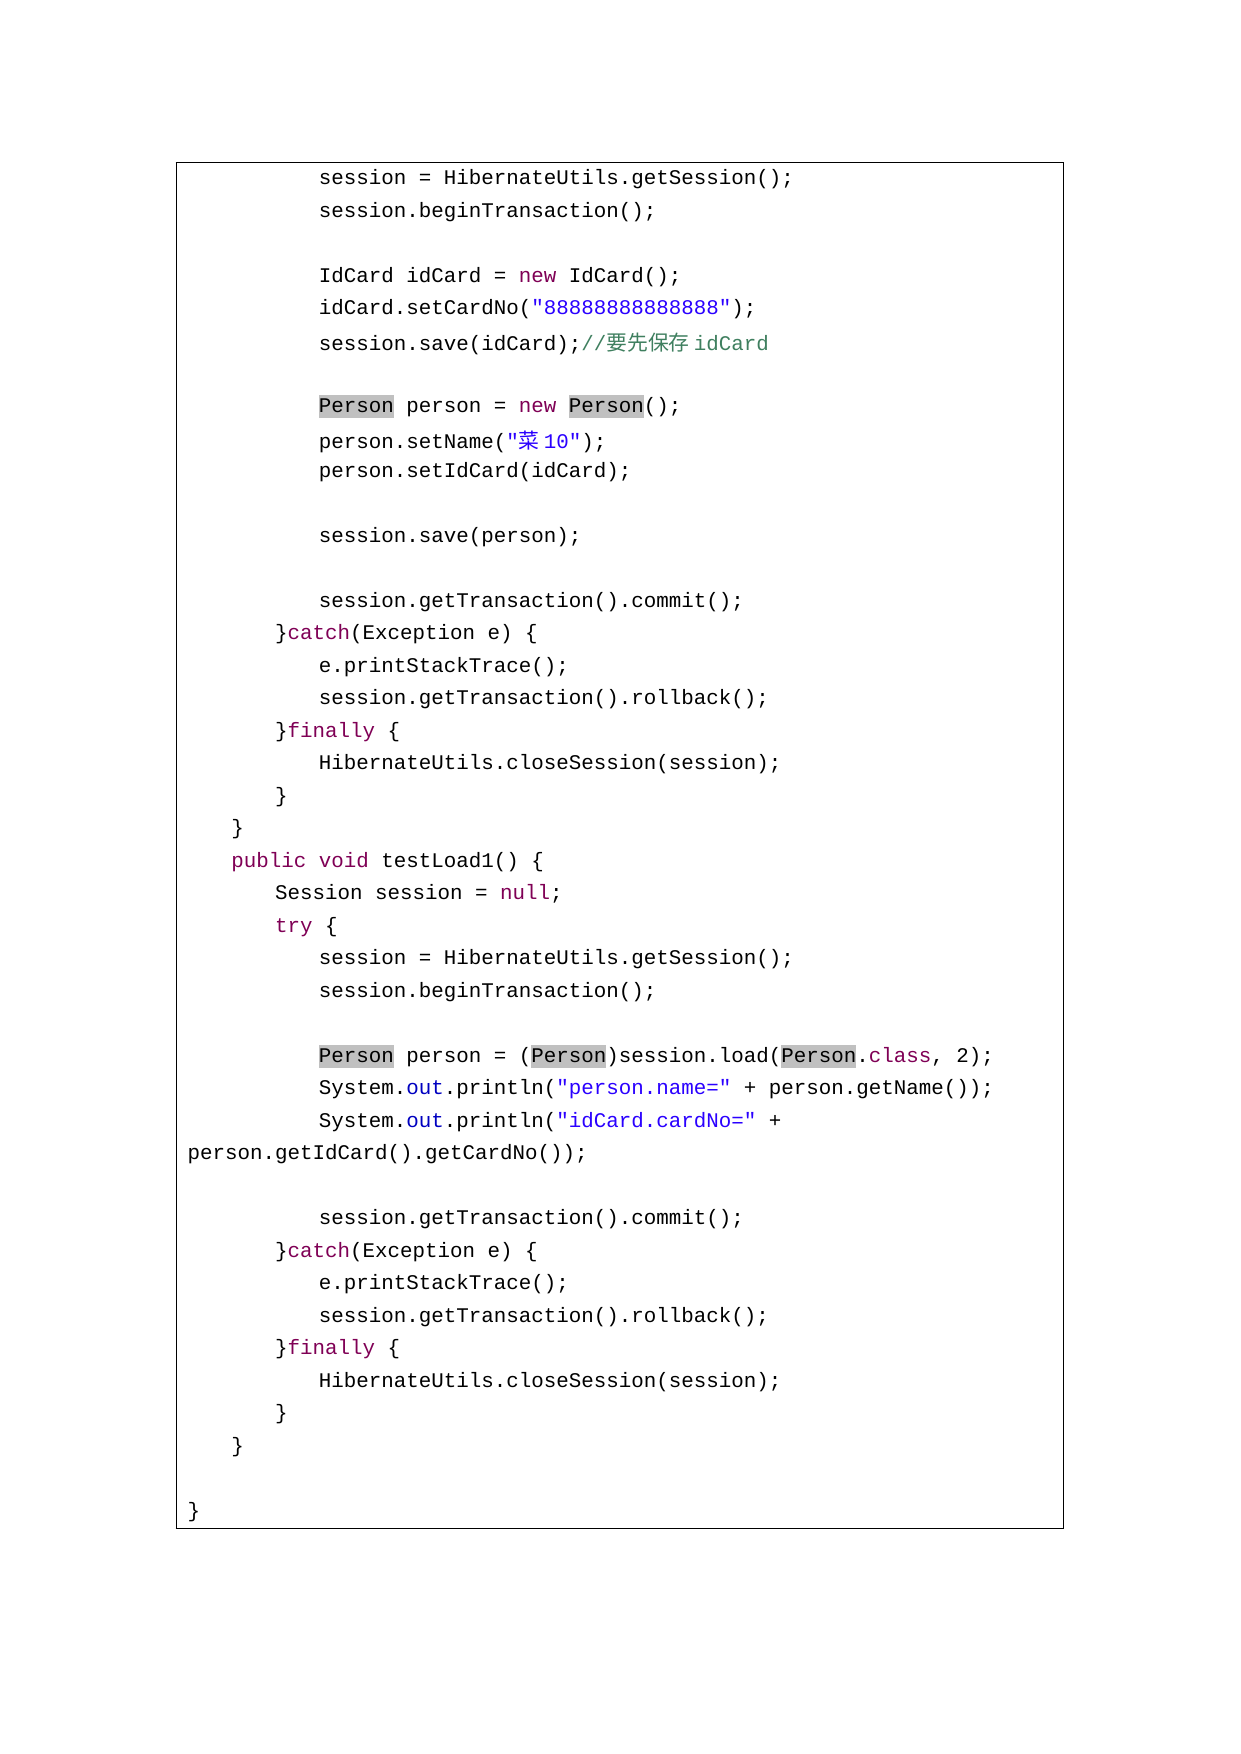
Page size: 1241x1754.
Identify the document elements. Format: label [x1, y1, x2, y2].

table_cell [177, 163, 1063, 1528]
